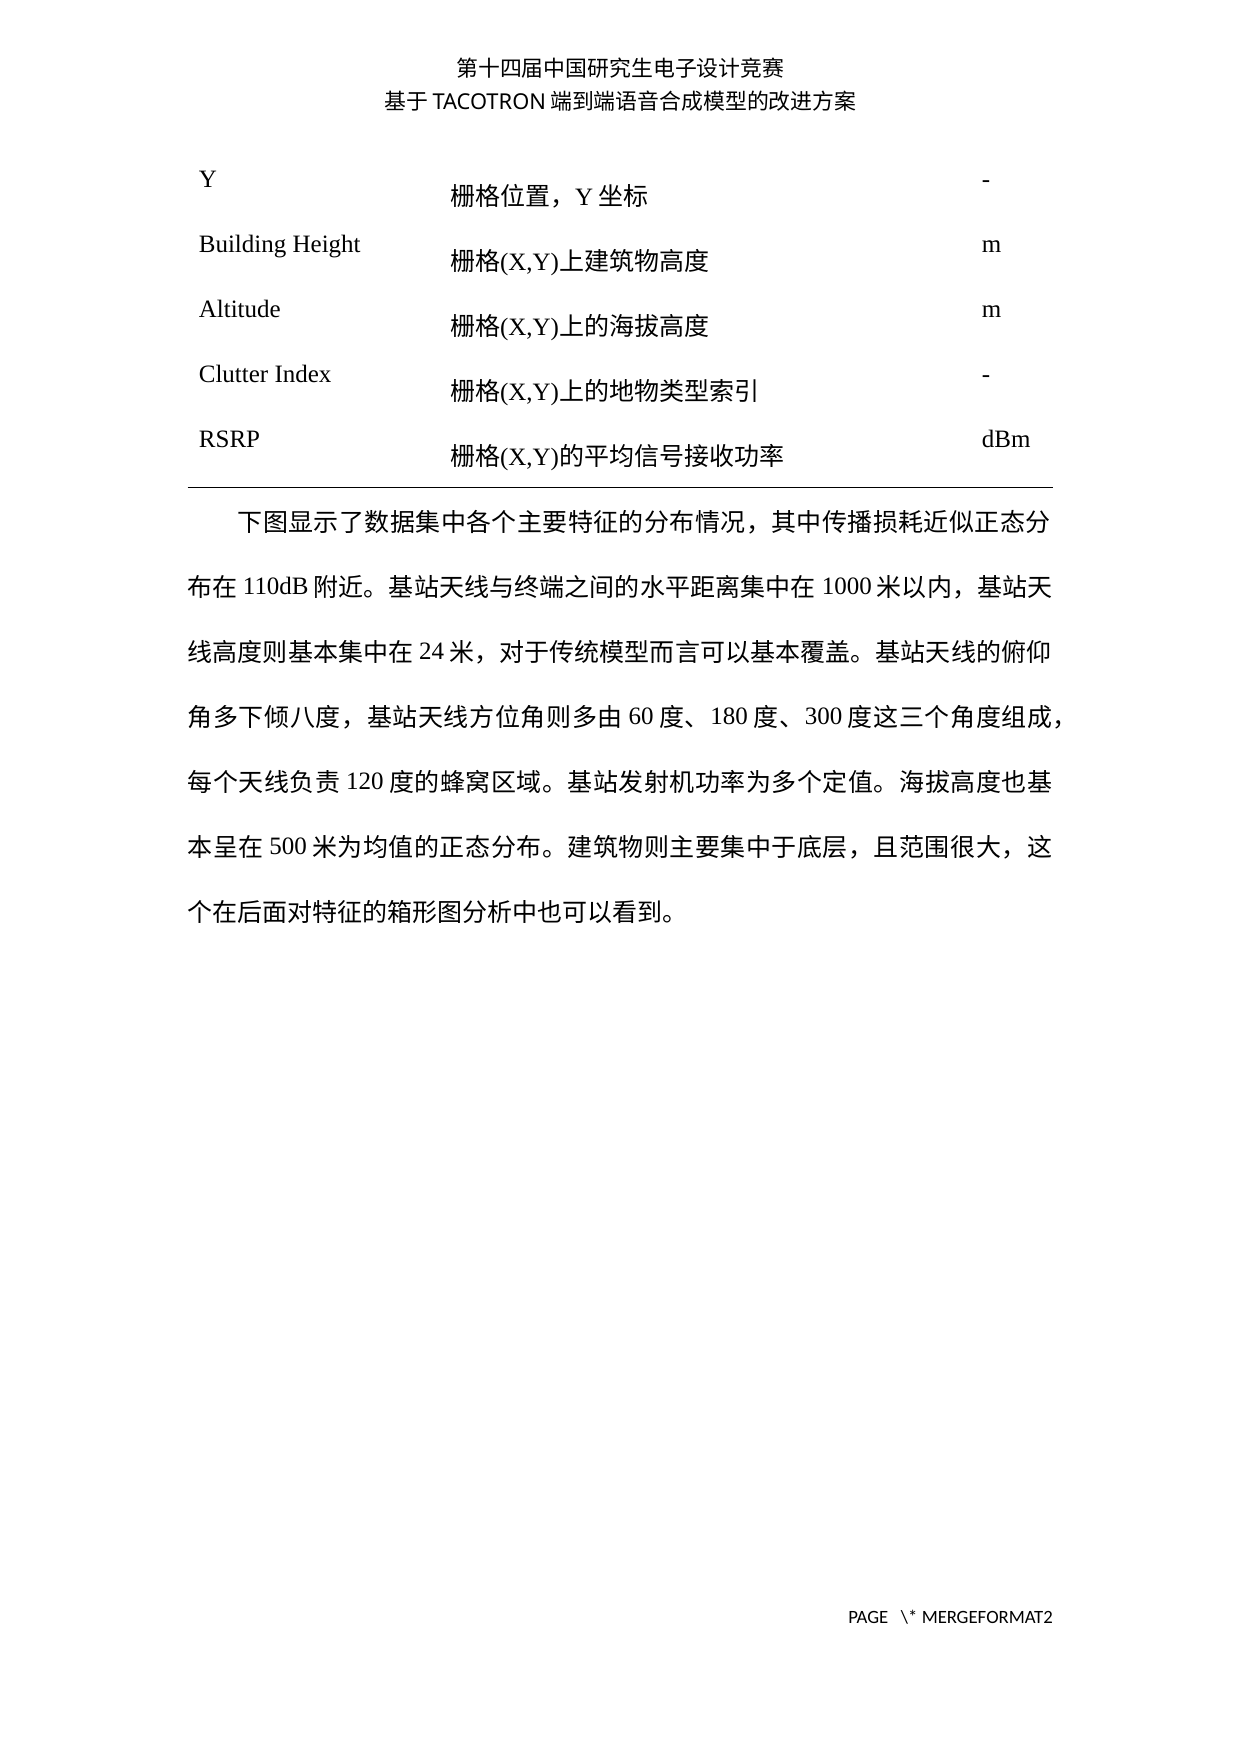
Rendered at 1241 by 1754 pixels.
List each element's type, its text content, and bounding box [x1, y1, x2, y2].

table_cell 栅格(X,Y)的平均信号接收功率 [439, 422, 970, 487]
table_cell Y [188, 162, 438, 227]
table_cell Clutter Index [188, 357, 438, 422]
table_cell Altitude [188, 292, 438, 357]
table_cell 栅格(X,Y)上建筑物高度 [439, 227, 970, 292]
text 下图显示了数据集中各个主要特征的分布情况，其中传播损耗近似正态分布在110dB附近。基站天线与终端之间的水平距离集中在1000米以内，基站天线高度则基本集中在24米，对于传统模型而言可以基本覆盖。基站天线的俯仰角多下倾八度，基站天线方位角则多由60度、180度、300度这三个角度组成，每个天线负责120度的蜂窝区域。基站发射机功率为多个定值。海拔高度也基本呈在500米为均值的正态分布。建筑物则主要集中于底层，且范围很大，这个在后面对特征的箱形图分析中也可以看到。 [187, 488, 1053, 943]
table_cell - [970, 162, 1053, 227]
table_cell 栅格(X,Y)上的海拔高度 [439, 292, 970, 357]
table_cell - [970, 357, 1053, 422]
table_cell 栅格位置，Y坐标 [439, 162, 970, 227]
table_cell m [970, 227, 1053, 292]
table_cell RSRP [188, 422, 438, 487]
table_cell m [970, 292, 1053, 357]
table_cell Building Height [188, 227, 438, 292]
table_cell dBm [970, 422, 1053, 487]
table_cell 栅格(X,Y)上的地物类型索引 [439, 357, 970, 422]
